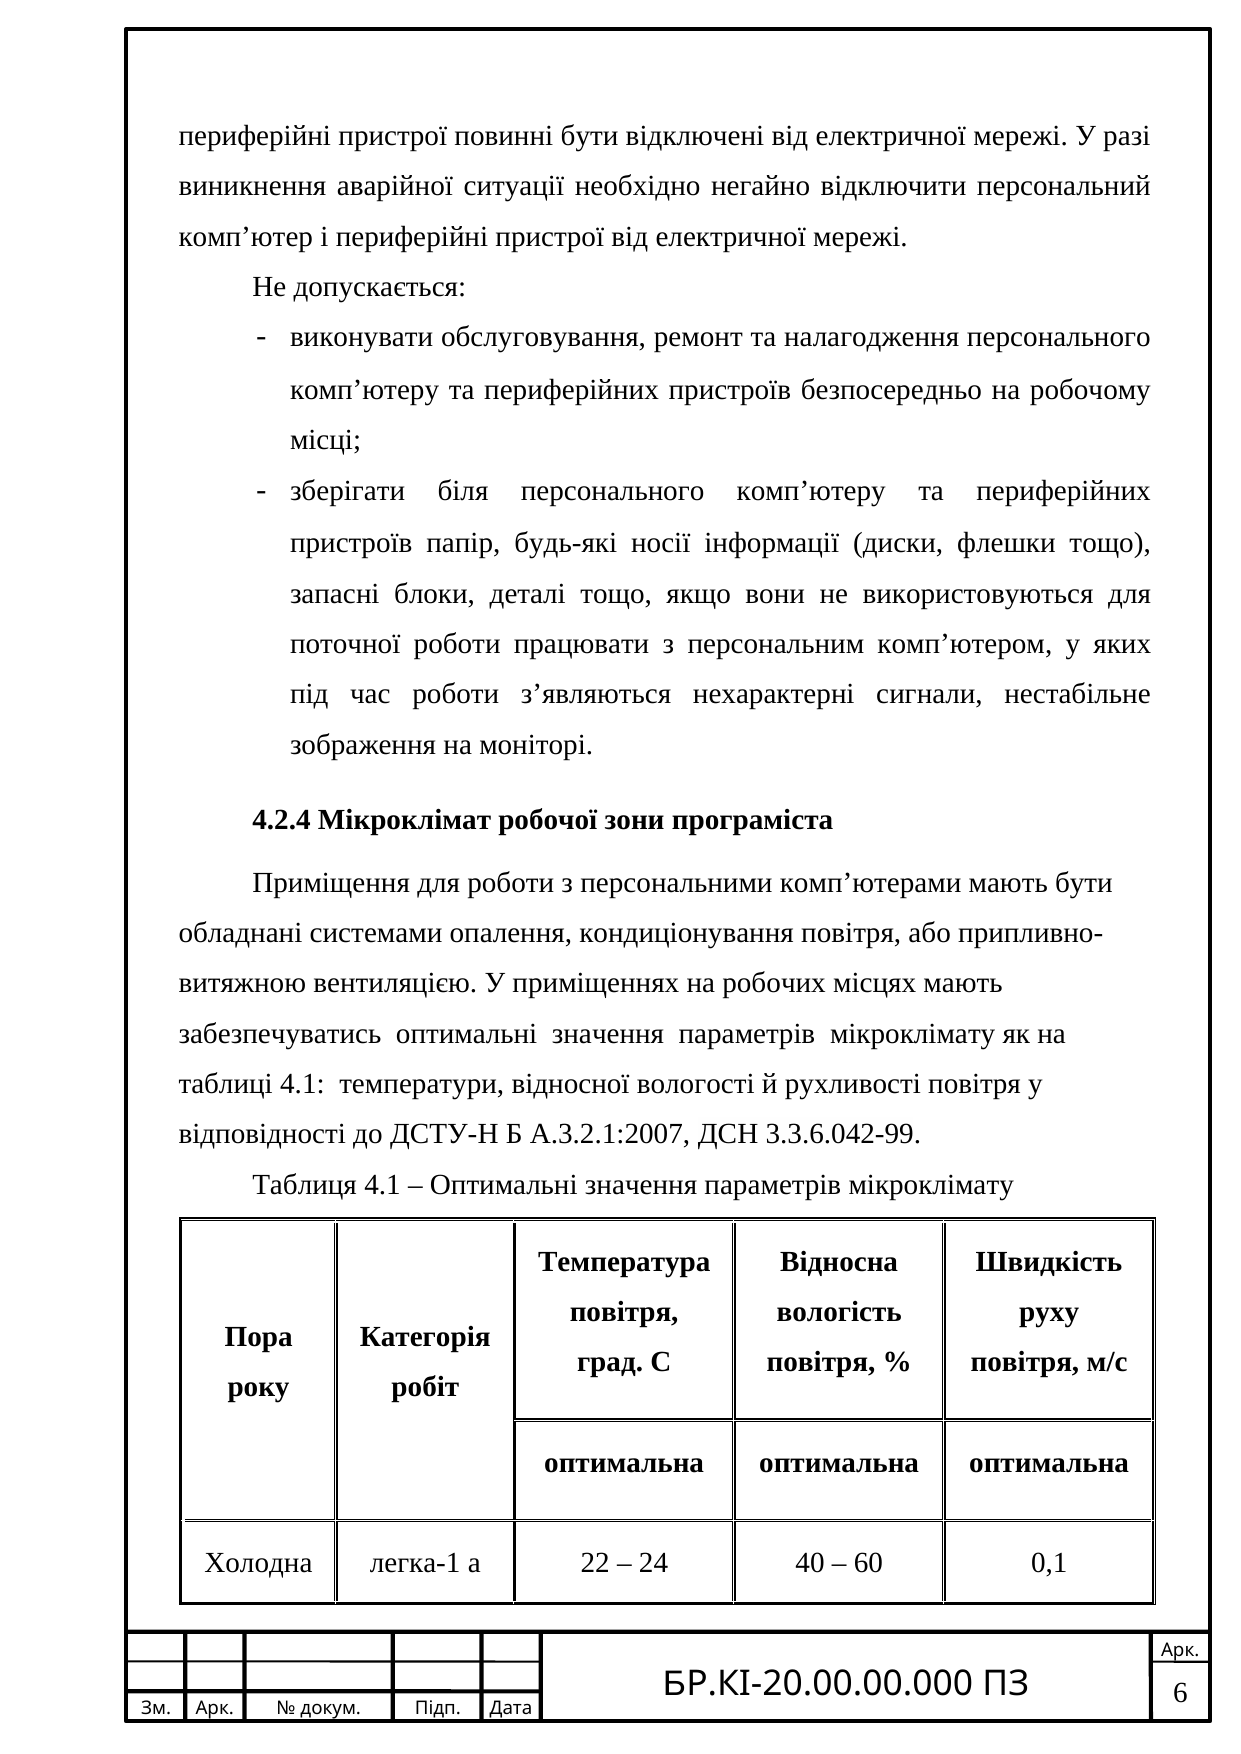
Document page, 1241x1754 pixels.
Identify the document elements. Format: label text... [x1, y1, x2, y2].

table_cell легка-1 а [336, 1522, 514, 1602]
text Приміщення для роботи з персональними комп’ютерами мають бути обладнані системами опалення, кондиціонування повітря, або припливно-витяжною вентиляцією. У приміщеннях на робочих місцях мають забезпечуватись оптимальні значення параметрів мікроклімату як на таблиці 4.1: температури, відносної вологості й рухливості повітря у відповідності до ДСТУ-Н Б А.3.2.1:2007, ДСН 3.3.6.042-99. [178, 865, 1152, 1150]
table_cell 40 – 60 [734, 1519, 944, 1602]
table_header Відносна вологість повітря, % [734, 1219, 944, 1418]
table_cell оптимальна [736, 1422, 942, 1518]
table_cell оптимальна [946, 1418, 1153, 1518]
table_cell 0,1 [944, 1519, 1153, 1602]
table_header Швидкість руху повітря, м/с [944, 1221, 1152, 1418]
table_cell Холодна [182, 1519, 336, 1602]
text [178, 118, 1152, 252]
subtitle 4.2.4 Мікроклімат робочої зони програміста [252, 802, 1152, 836]
table_header Категорія робіт [336, 1219, 514, 1518]
text Таблиця 4.1 – Оптимальні значення параметрів мікроклімату [178, 1167, 1152, 1200]
list виконувати обслуговування, ремонт та налагодження персонального комп’ютеру та периферійних пристроїв безпосередньо на робочому місці; [252, 319, 1152, 456]
text Не допускається: [178, 269, 1152, 303]
table_header Пора року [182, 1219, 336, 1518]
list зберігати біля персонального комп’ютеру та периферійних пристроїв папір, будь-які носії інформації (диски, флешки тощо), запасні блоки, деталі тощо, якщо вони не використовуються для поточної роботи працювати з персональним комп’ютером, у яких під час роботи з’являються нехарактерні сигнали, нестабільне зображення на моніторі. [252, 473, 1152, 760]
table_cell оптимальна [516, 1422, 732, 1518]
table_header Температура повітря, град. С [514, 1219, 734, 1418]
table_cell 22 – 24 [514, 1519, 734, 1602]
